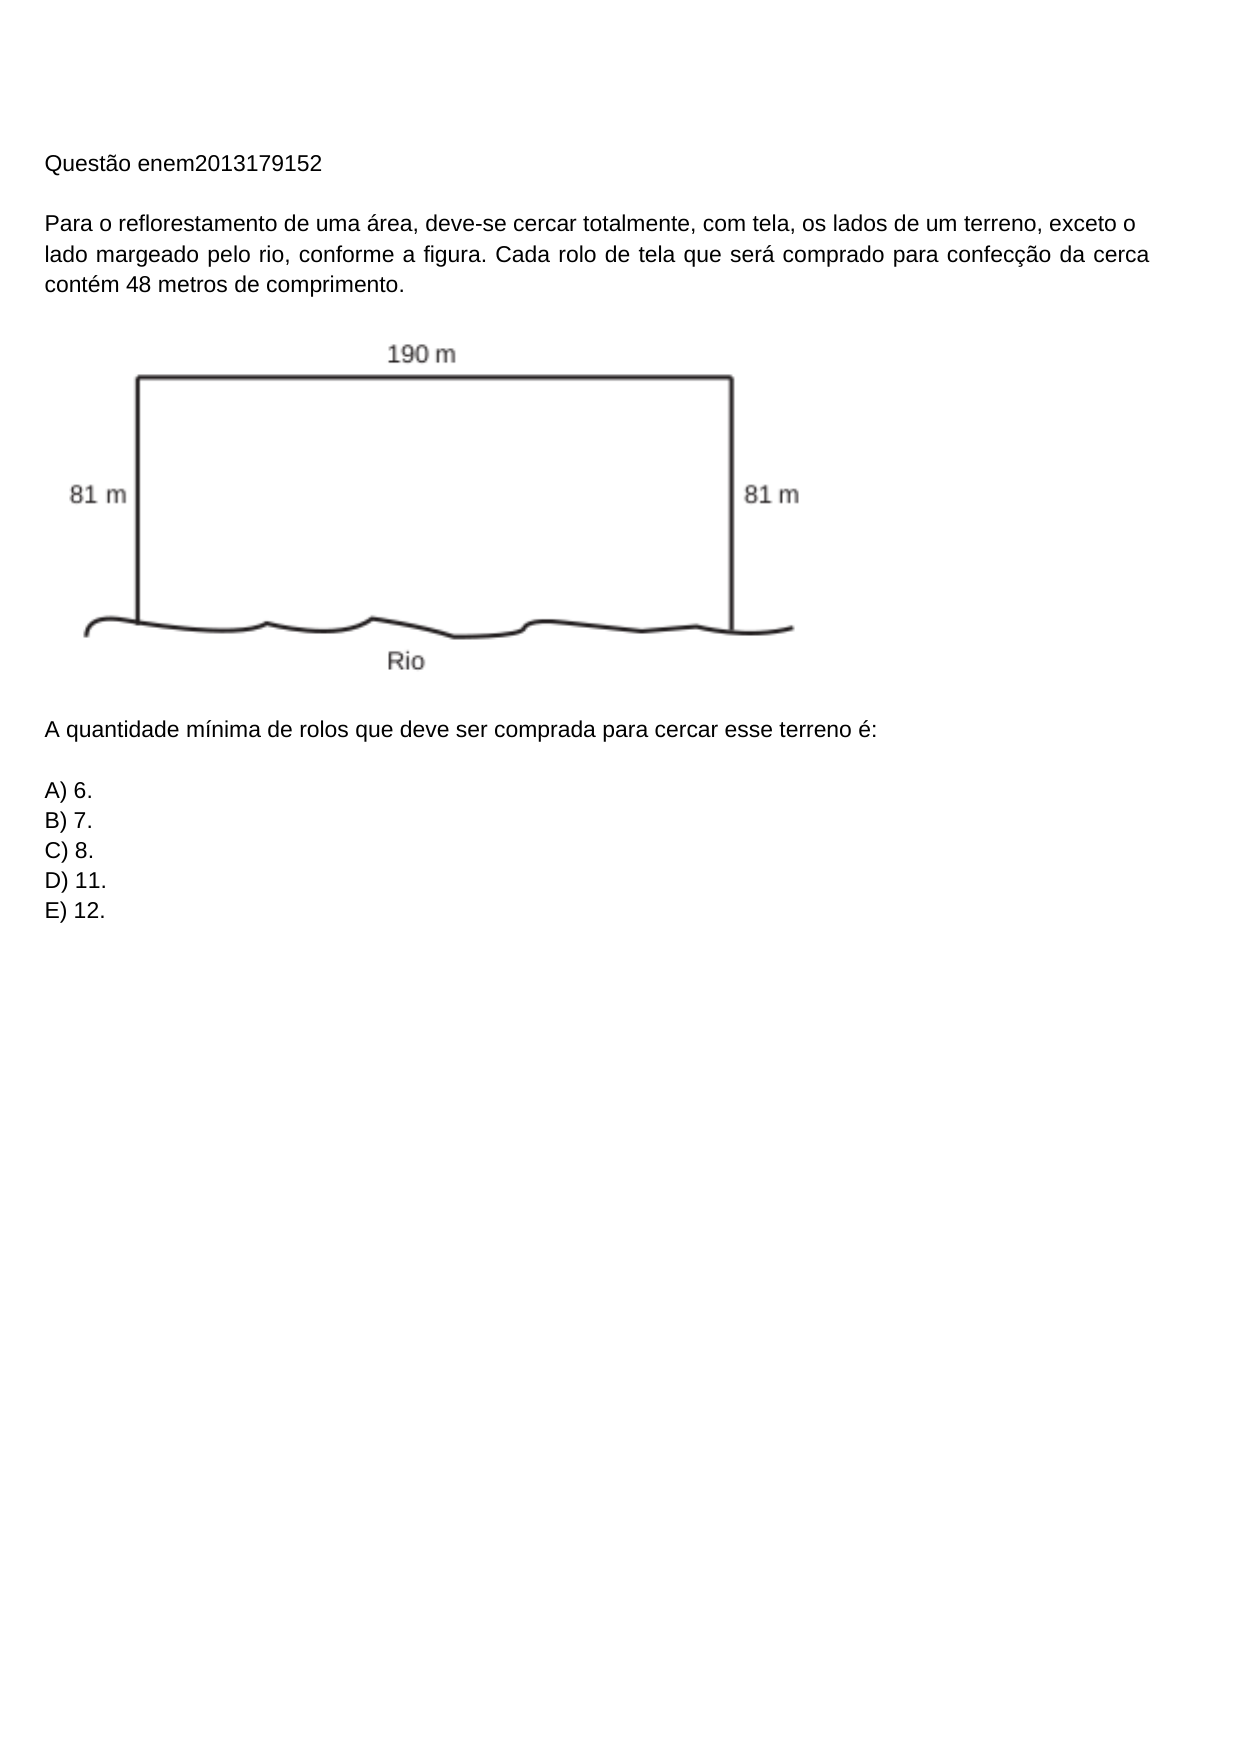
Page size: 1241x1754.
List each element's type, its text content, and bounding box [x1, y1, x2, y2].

text A quantidade mínima de rolos que deve ser comprada para cercar esse terreno é: [44, 716, 1151, 742]
text Para o reflorestamento de uma área, deve-se cercar totalmente, com tela, os lados de um terreno, exceto o [44, 210, 1151, 237]
picture [44, 331, 835, 682]
text Questão enem2013179152 [44, 150, 1151, 176]
text C) 8. [44, 837, 1151, 863]
text A) 6. [44, 777, 1151, 803]
text B) 7. [44, 807, 1151, 833]
text D) 11. [44, 867, 1151, 893]
text lado margeado pelo rio, conforme a figura. Cada rolo de tela que será comprado para confecção da cerca contém 48 metros de comprimento. [44, 241, 1151, 297]
text E) 12. [44, 897, 1151, 924]
